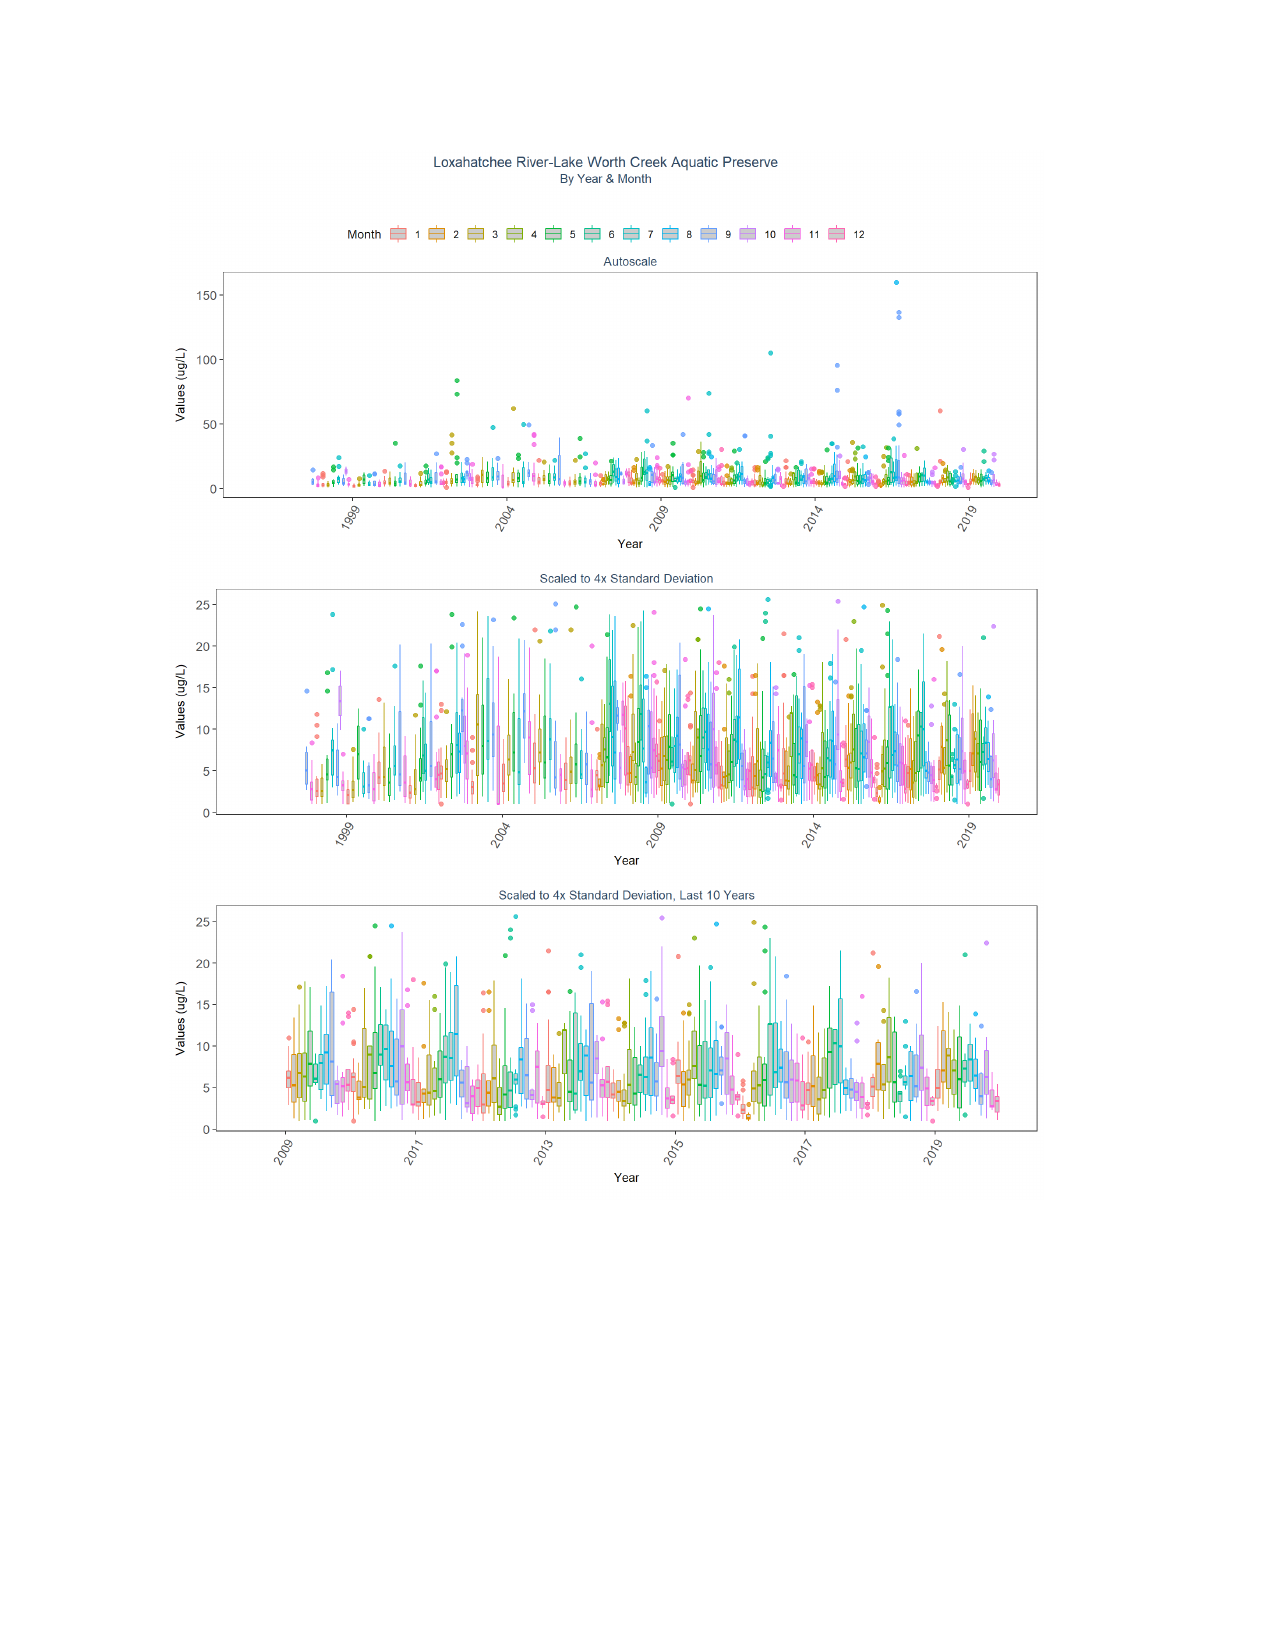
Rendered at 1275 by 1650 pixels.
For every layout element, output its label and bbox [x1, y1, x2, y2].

picture [168, 150, 1044, 1200]
